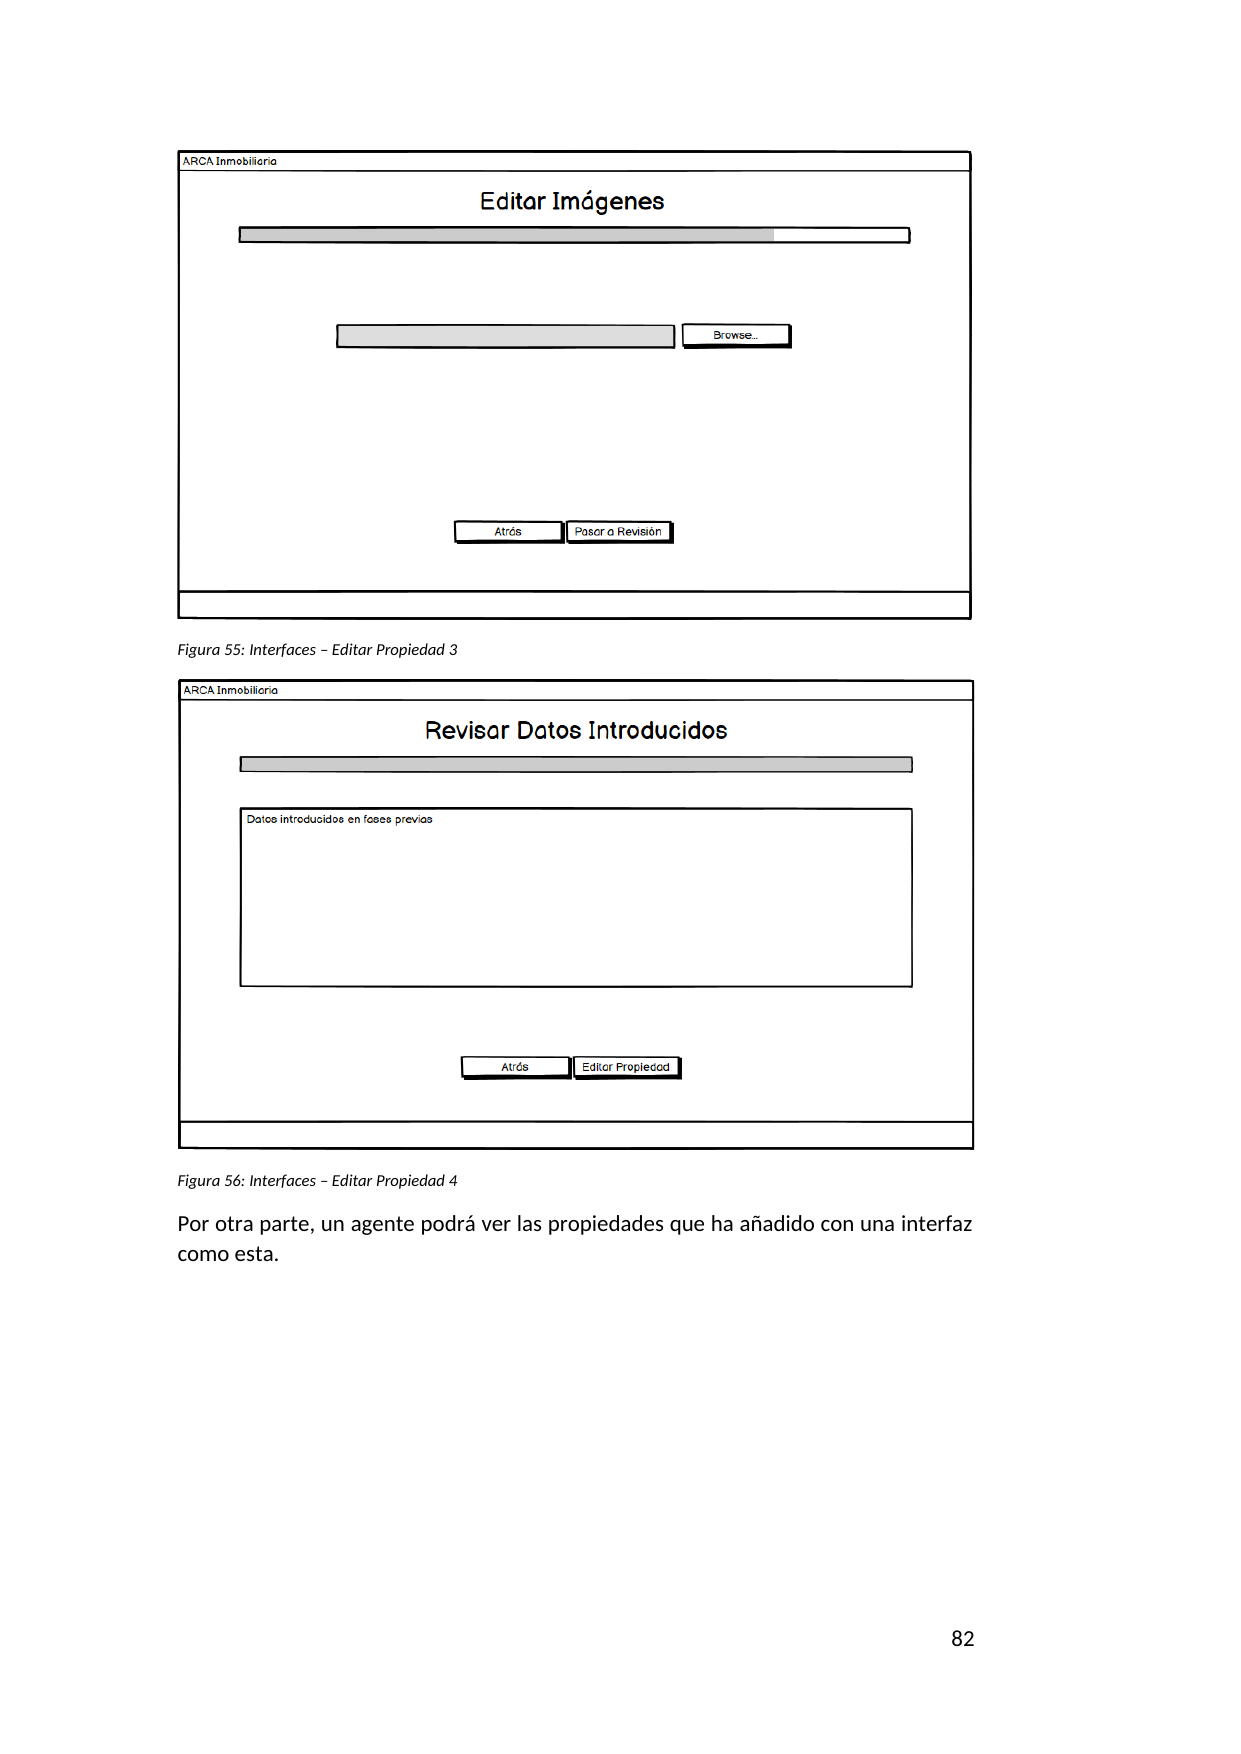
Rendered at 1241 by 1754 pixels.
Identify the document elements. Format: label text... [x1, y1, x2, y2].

text Por otra parte, un agente podrá ver las propiedades que ha añadido con una interfaz como esta. [177, 1209, 974, 1267]
picture [177, 677, 975, 1152]
picture [177, 147, 975, 621]
text Figura 55: Interfaces – Editar Propiedad 3 [177, 639, 974, 660]
text Figura 56: Interfaces – Editar Propiedad 4 [177, 1171, 974, 1191]
